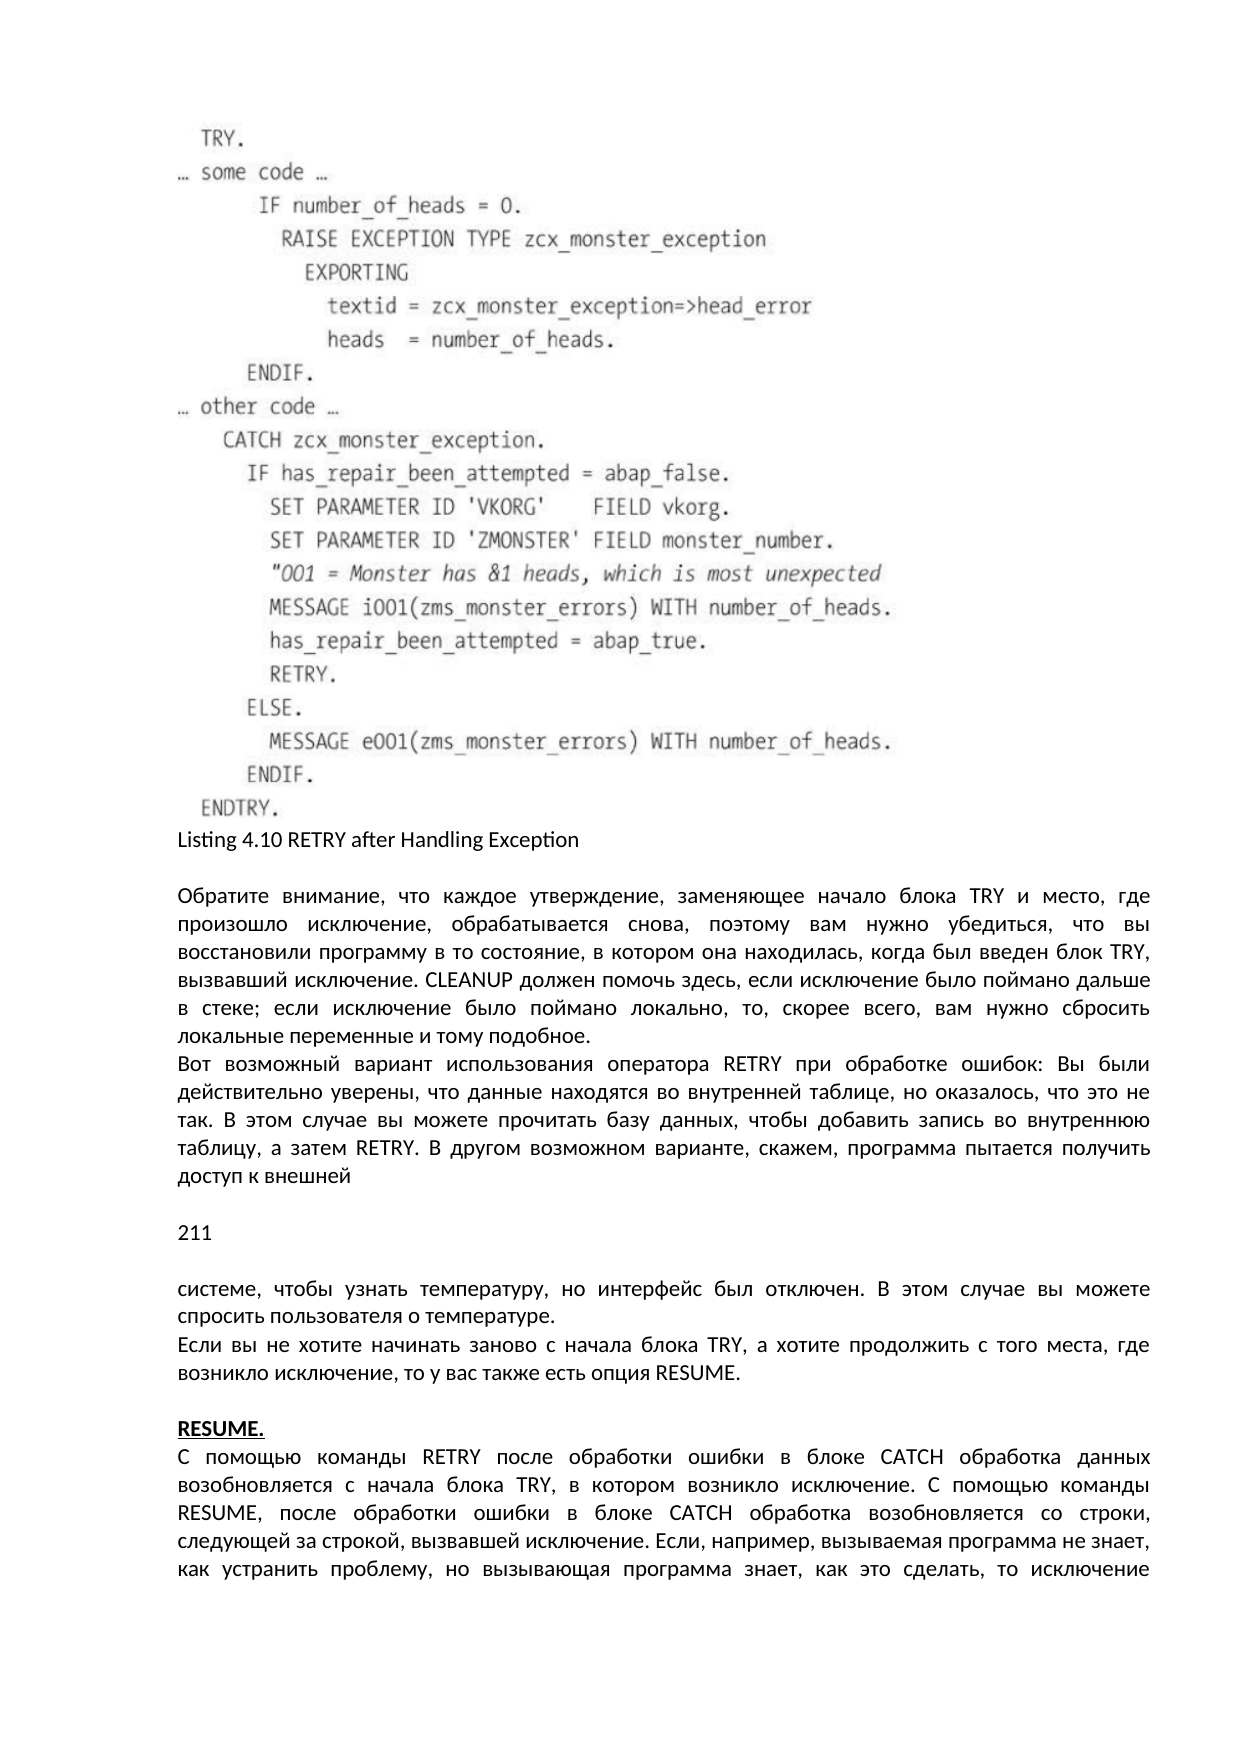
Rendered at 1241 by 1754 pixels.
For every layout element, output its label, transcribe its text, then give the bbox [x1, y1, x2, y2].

text Если вы не хотите начинать заново с начала блока TRY, а хотите продолжить с того места, где возникло исключение, то у вас также есть опция RESUME. [177, 1330, 1152, 1386]
text RESUME. [177, 1414, 1152, 1442]
text 211 [177, 1218, 1152, 1246]
text Обратите внимание, что каждое утверждение, заменяющее начало блока TRY и место, где произошло исключение, обрабатывается снова, поэтому вам нужно убедиться, что вы восстановили программу в то состояние, в котором она находилась, когда был введен блок TRY, вызвавший исключение. CLEANUP должен помочь здесь, если исключение было поймано дальше в стеке; если исключение было поймано локально, то, скорее всего, вам нужно сбросить локальные переменные и тому подобное. [177, 881, 1152, 1049]
text Listing 4.10 RETRY after Handling Exception [177, 825, 1152, 853]
picture [177, 118, 906, 826]
text Вот возможный вариант использования оператора RETRY при обработке ошибок: Вы были действительно уверены, что данные находятся во внутренней таблице, но оказалось, что это не так. В этом случае вы можете прочитать базу данных, чтобы добавить запись во внутреннюю таблицу, а затем RETRY. В другом возможном варианте, скажем, программа пытается получить доступ к внешней [177, 1049, 1152, 1189]
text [177, 1442, 1152, 1582]
text системе, чтобы узнать температуру, но интерфейс был отключен. В этом случае вы можете спросить пользователя о температуре. [177, 1274, 1152, 1330]
